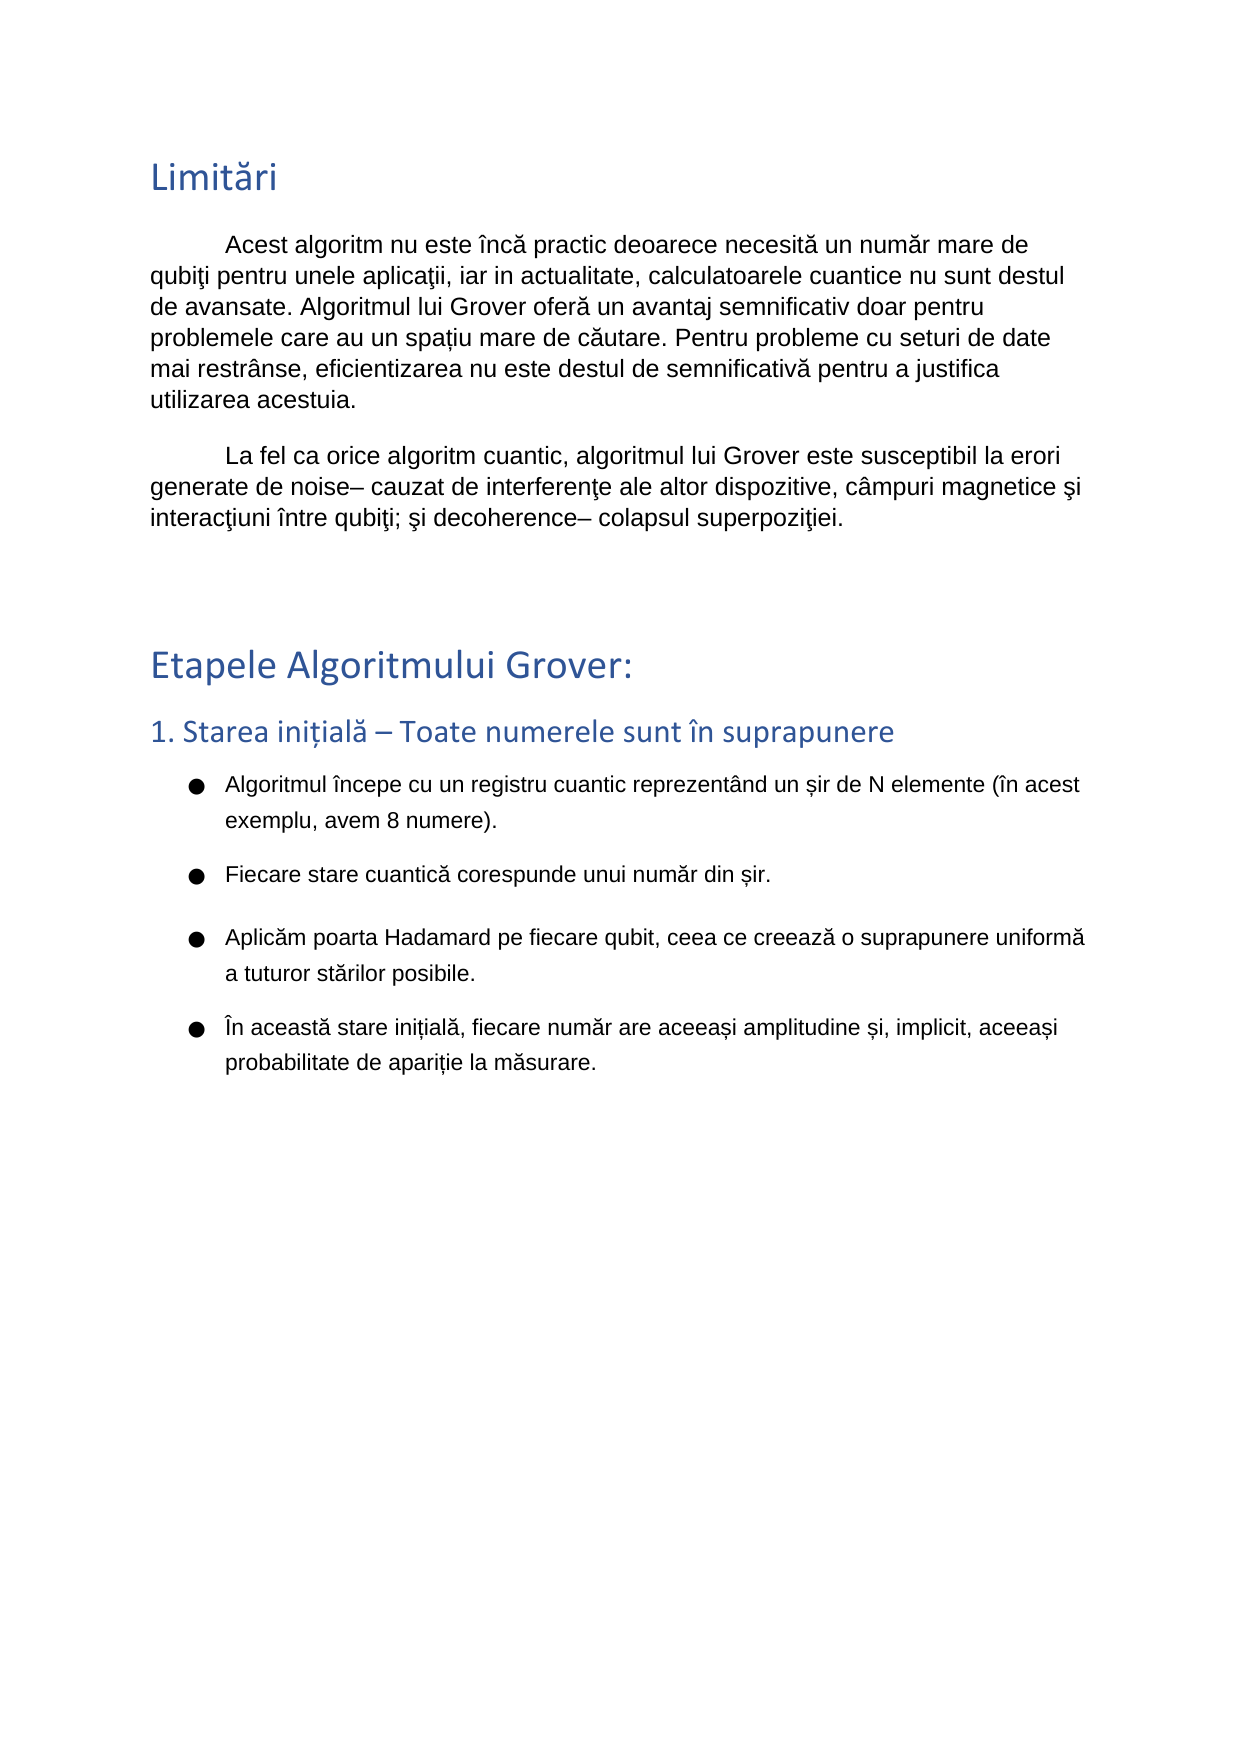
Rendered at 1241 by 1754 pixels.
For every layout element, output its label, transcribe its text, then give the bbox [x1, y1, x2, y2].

subtitle Etapele Algoritmului Grover: [150, 638, 1090, 689]
subtitle Limitări [150, 150, 1090, 201]
list Fiecare stare cuantică corespunde unui număr din șir. [187, 852, 1090, 895]
list Algoritmul începe cu un registru cuantic reprezentând un șir de N elemente (în acest exemplu, avem 8 numere). [187, 762, 1090, 833]
text Acest algoritm nu este încă practic deoarece necesită un număr mare de qubiţi pentru unele aplicaţii, iar in actualitate, calculatoarele cuantice nu sunt destul de avansate. Algoritmul lui Grover oferă un avantaj semnificativ doar pentru problemele care au un spațiu mare de căutare. Pentru probleme cu seturi de date mai restrânse, eficientizarea nu este destul de semnificativă pentru a justifica utilizarea acestuia. [150, 230, 1090, 414]
subtitle 1. Starea inițială – Toate numerele sunt în suprapunere [150, 710, 1090, 751]
list Aplicăm poarta Hadamard pe fiecare qubit, ceea ce creează o suprapunere uniformă a tuturor stărilor posibile. [187, 915, 1090, 986]
list În această stare inițială, fiecare număr are aceeași amplitudine și, implicit, aceeași probabilitate de apariție la măsurare. [187, 1004, 1090, 1076]
text La fel ca orice algoritm cuantic, algoritmul lui Grover este susceptibil la erori generate de noise– cauzat de interferenţe ale altor dispozitive, câmpuri magnetice şi interacţiuni între qubiţi; şi decoherence– colapsul superpoziţiei. [150, 441, 1090, 532]
